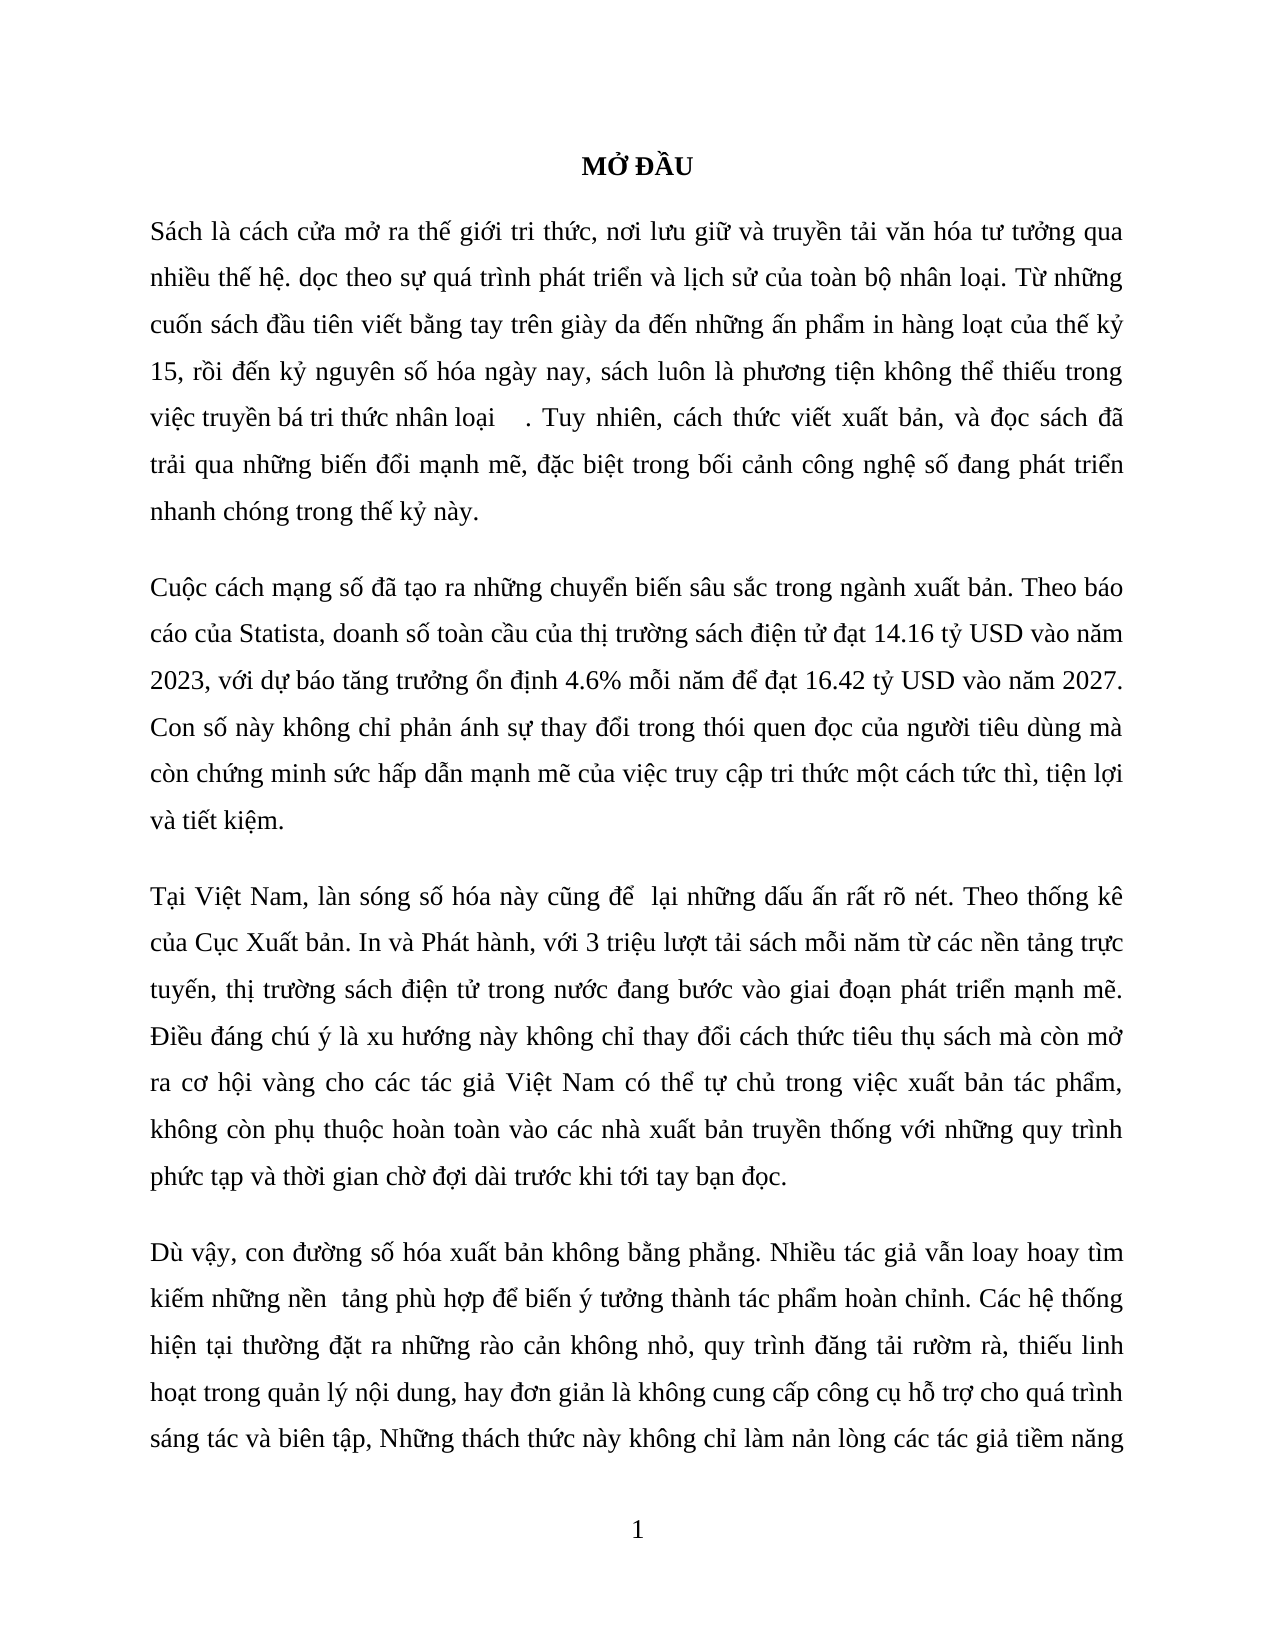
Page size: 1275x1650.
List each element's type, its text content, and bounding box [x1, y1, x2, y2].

text Cuộc cách mạng số đã tạo ra những chuyển biến sâu sắc trong ngành xuất bản. Theo báo cáo của Statista, doanh số toàn cầu của thị trường sách điện tử đạt 14.16 tỷ USD vào năm 2023, với dự báo tăng trưởng ổn định 4.6% mỗi năm để đạt 16.42 tỷ USD vào năm 2027. Con số này không chỉ phản ánh sự thay đổi trong thói quen đọc của người tiêu dùng mà còn chứng minh sức hấp dẫn mạnh mẽ của việc truy cập tri thức một cách tức thì, tiện lợi và tiết kiệm. [150, 571, 1125, 835]
text MỞ ĐẦU [150, 150, 1125, 181]
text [150, 1236, 1125, 1453]
text Tại Việt Nam, làn sóng số hóa này cũng để lại những dấu ấn rất rõ nét. Theo thống kê của Cục Xuất bản. In và Phát hành, với 3 triệu lượt tải sách mỗi năm từ các nền tảng trực tuyến, thị trường sách điện tử trong nước đang bước vào giai đoạn phát triển mạnh mẽ. Điều đáng chú ý là xu hướng này không chỉ thay đổi cách thức tiêu thụ sách mà còn mở ra cơ hội vàng cho các tác giả Việt Nam có thể tự chủ trong việc xuất bản tác phẩm, không còn phụ thuộc hoàn toàn vào các nhà xuất bản truyền thống với những quy trình phức tạp và thời gian chờ đợi dài trước khi tới tay bạn đọc. [150, 880, 1125, 1191]
text Sách là cách cửa mở ra thế giới tri thức, nơi lưu giữ và truyền tải văn hóa tư tưởng qua nhiều thế hệ. dọc theo sự quá trình phát triển và lịch sử của toàn bộ nhân loại. Từ những cuốn sách đầu tiên viết bằng tay trên giày da đến những ấn phẩm in hàng loạt của thế kỷ 15, rồi đến kỷ nguyên số hóa ngày nay, sách luôn là phương tiện không thể thiếu trong việc truyền bá tri thức nhân loại . Tuy nhiên, cách thức viết xuất bản, và đọc sách đã trải qua những biến đổi mạnh mẽ, đặc biệt trong bối cảnh công nghệ số đang phát triển nhanh chóng trong thế kỷ này. [150, 215, 1125, 526]
